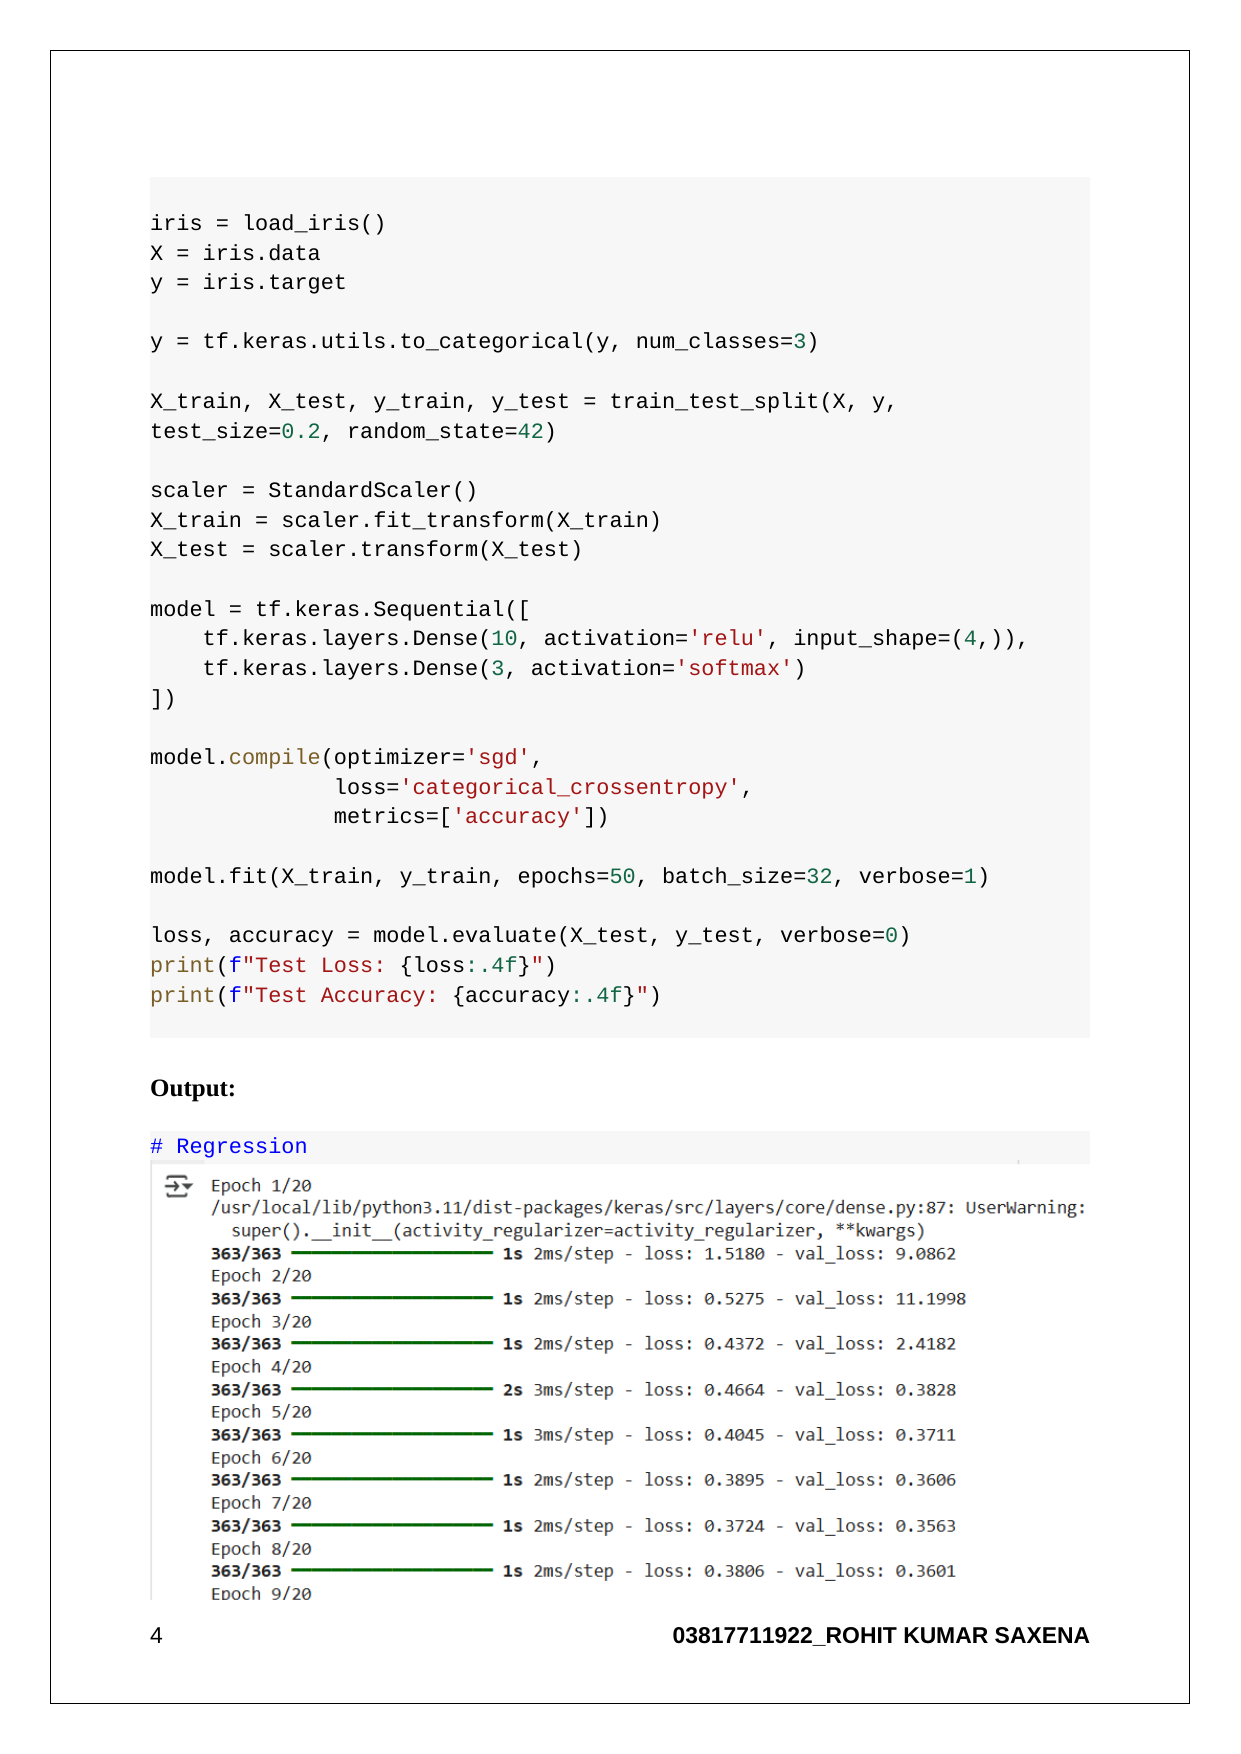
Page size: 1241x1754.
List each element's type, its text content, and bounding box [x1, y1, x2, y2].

text metrics=['accuracy']) [150, 801, 1090, 831]
text print(f"Test Loss: {loss:.4f}") [150, 949, 1090, 979]
text X = iris.data [150, 237, 1090, 266]
text X_train = scaler.fit_transform(X_train) [150, 504, 1090, 534]
text tf.keras.layers.Dense(3, activation='softmax') [150, 652, 1090, 682]
text print(f"Test Accuracy: {accuracy:.4f}") [150, 979, 1090, 1009]
text X_test = scaler.transform(X_test) [150, 534, 1090, 563]
text model.compile(optimizer='sgd', [150, 741, 1090, 771]
text tf.keras.layers.Dense(10, activation='relu', input_shape=(4,)), [150, 623, 1090, 652]
picture [150, 1160, 1091, 1600]
text ]) [150, 682, 1090, 712]
text iris = load_iris() [150, 207, 1090, 237]
text # Regression [150, 1131, 1090, 1160]
text loss, accuracy = model.evaluate(X_test, y_test, verbose=0) [150, 919, 1090, 949]
text X_train, X_test, y_train, y_test = train_test_split(X, y, test_size=0.2, random_state=42) [150, 385, 1090, 444]
text model = tf.keras.Sequential([ [150, 593, 1090, 623]
subtitle Output: [150, 1073, 1090, 1101]
text y = iris.target [150, 266, 1090, 296]
text y = tf.keras.utils.to_categorical(y, num_classes=3) [150, 326, 1090, 356]
text loss='categorical_crossentropy', [150, 771, 1090, 801]
text model.fit(X_train, y_train, epochs=50, batch_size=32, verbose=1) [150, 860, 1090, 890]
text scaler = StandardScaler() [150, 474, 1090, 504]
